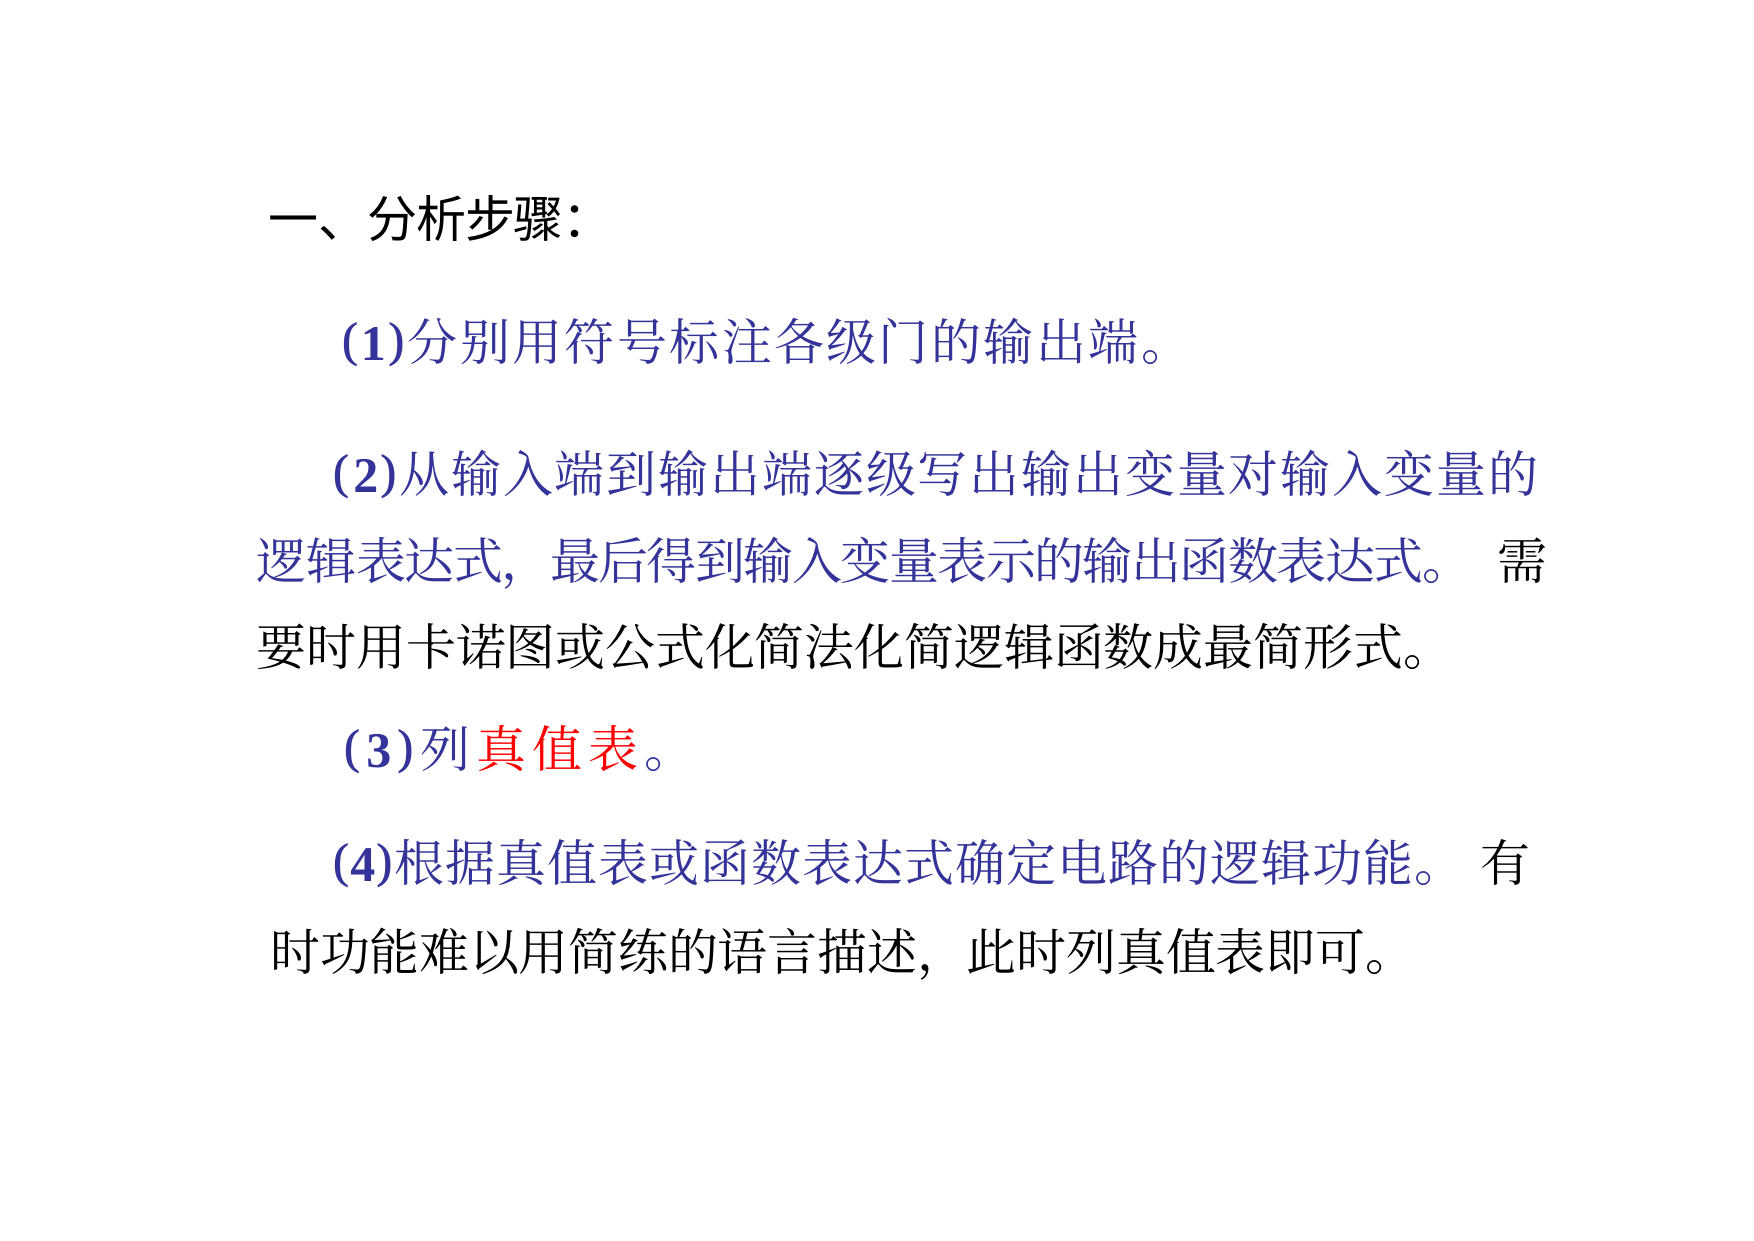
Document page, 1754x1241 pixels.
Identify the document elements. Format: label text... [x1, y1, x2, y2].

text 逻辑表达式，最后得到输入变量表示的输出函数表达式。 需 要时用卡诺图或公式化简法化简逻辑函数成最简形式。 [256, 521, 1560, 679]
text (2)从输入端到输出端逐级写出输出变量对输入变量的 [332, 440, 1560, 506]
text (4)根据真值表或函数表达式确定电路的逻辑功能。 有 时功能难以用简练的语言描述，此时列真值表即可。 [270, 824, 1559, 985]
text 一、分析步骤： [269, 184, 1560, 250]
text (1)分别用符号标注各级门的输出端。 [341, 308, 1560, 374]
text (3)列真值表。 [343, 714, 1560, 780]
